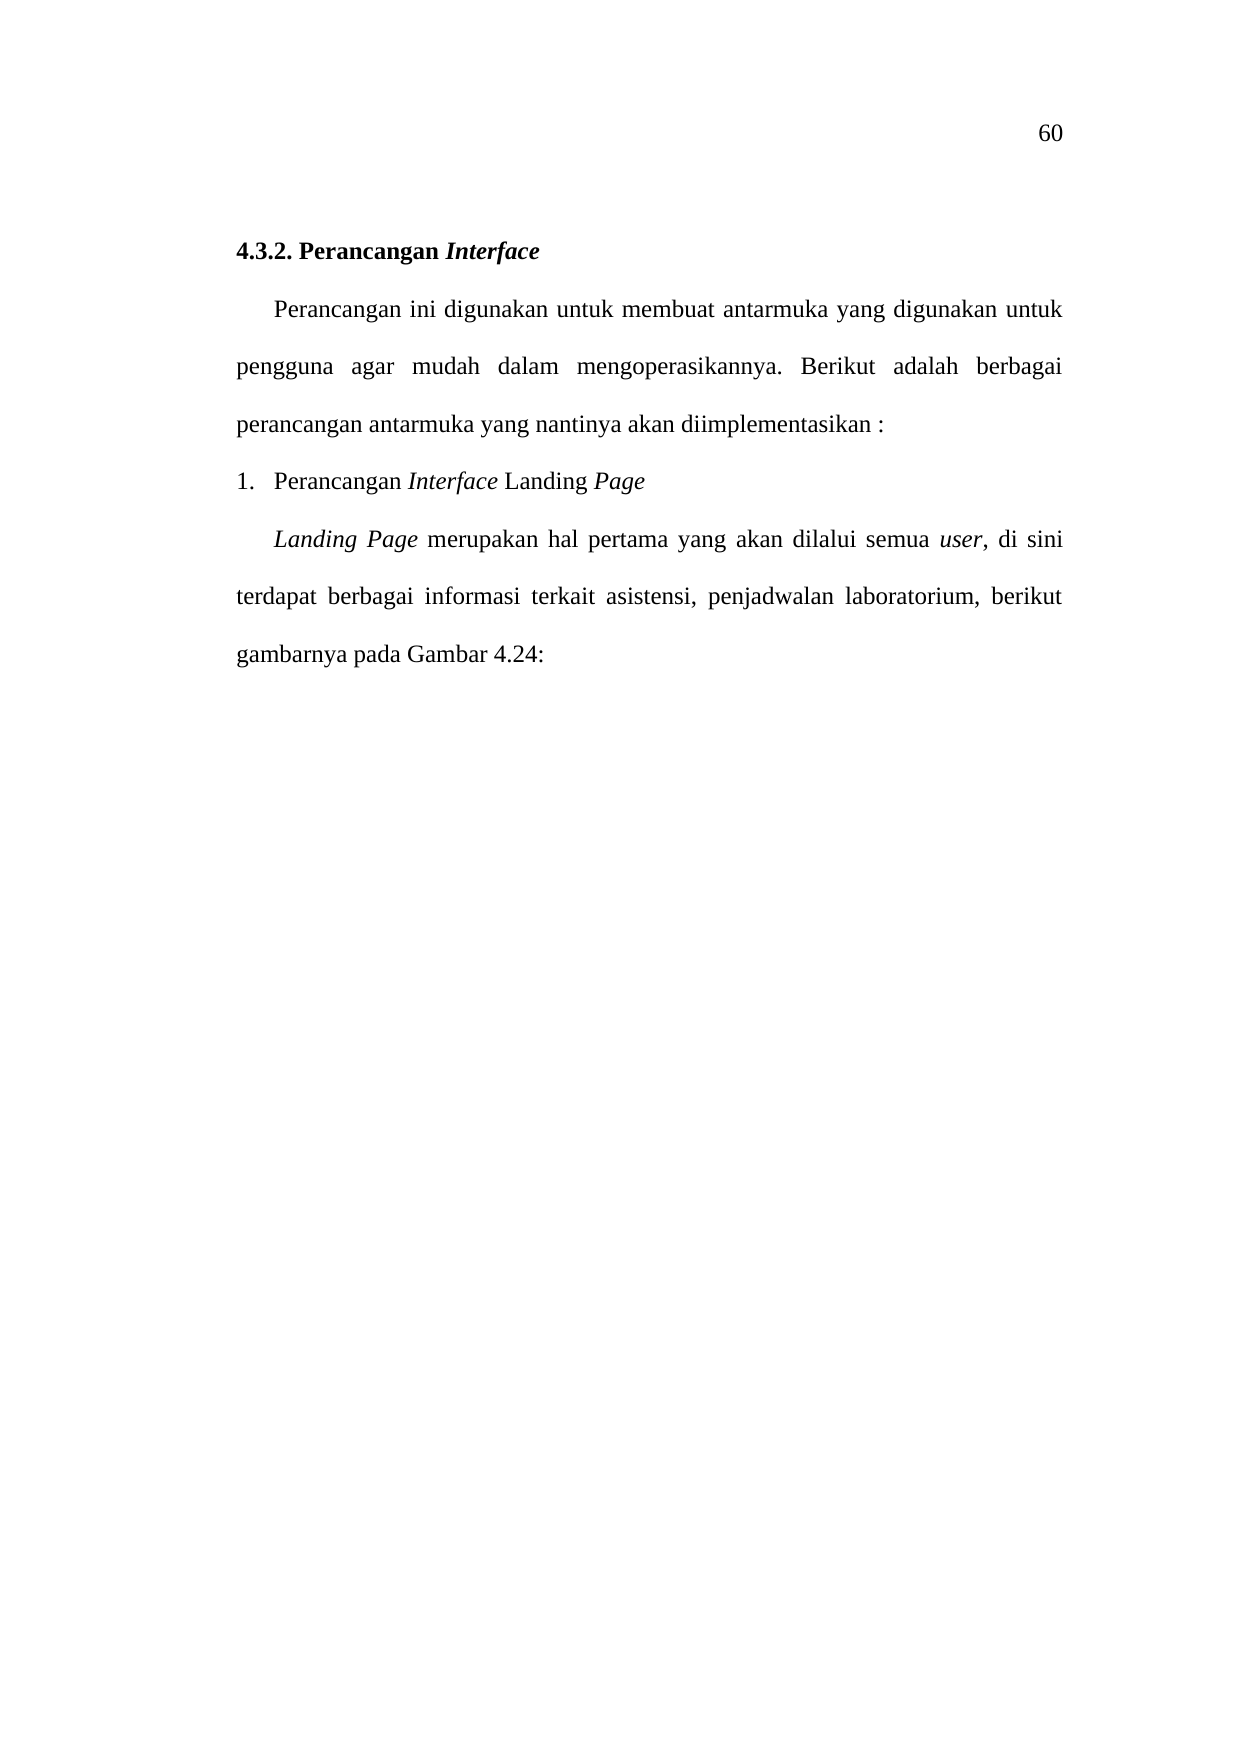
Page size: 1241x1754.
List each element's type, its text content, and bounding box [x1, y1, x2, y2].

text Landing Page merupakan hal pertama yang akan dilalui semua user, di sini terdapat berbagai informasi terkait asistensi, penjadwalan laboratorium, berikut gambarnya pada Gambar 4.24: [236, 524, 1063, 667]
text Perancangan ini digunakan untuk membuat antarmuka yang digunakan untuk pengguna agar mudah dalam mengoperasikannya. Berikut adalah berbagai perancangan antarmuka yang nantinya akan diimplementasikan : [236, 294, 1063, 437]
subtitle 4.3.2. Perancangan Interface [236, 236, 1063, 265]
list Perancangan Interface Landing Page [236, 466, 1063, 495]
